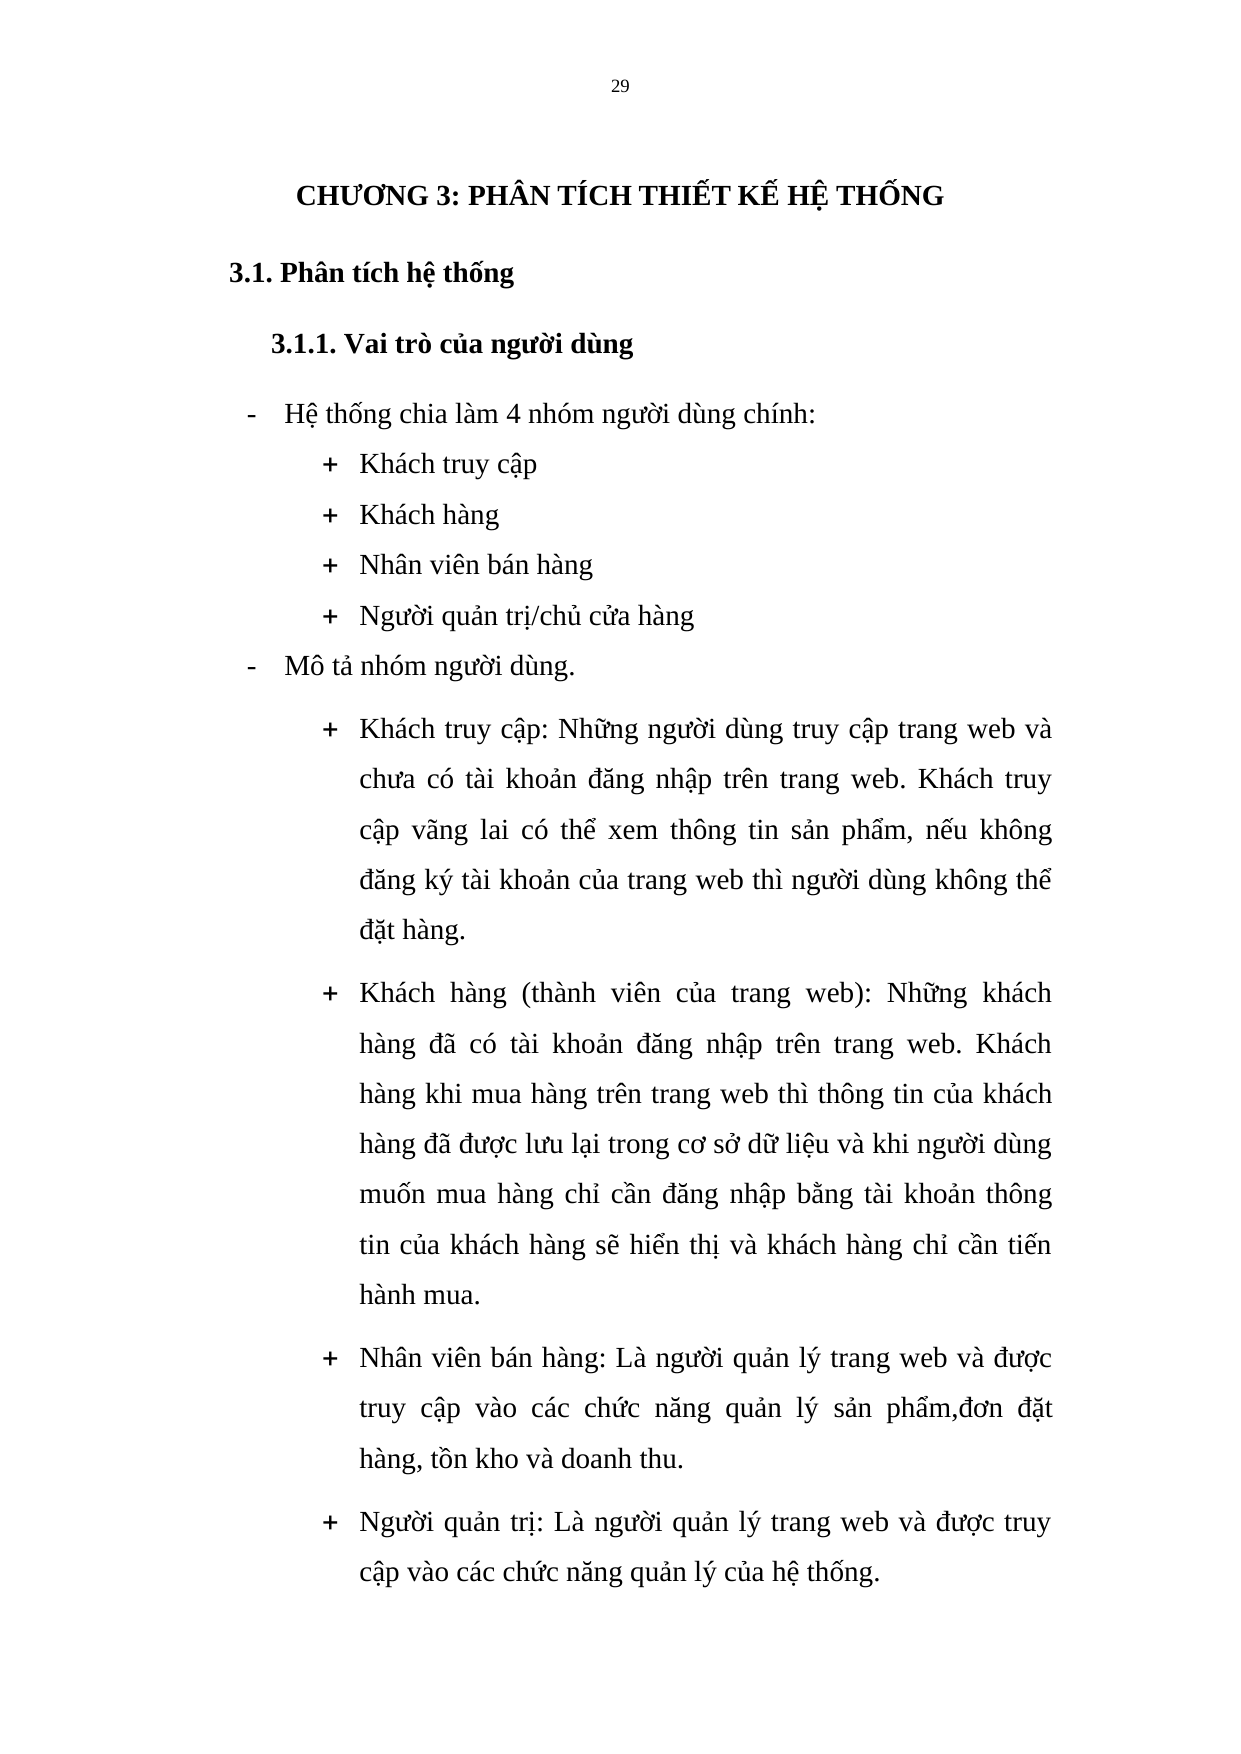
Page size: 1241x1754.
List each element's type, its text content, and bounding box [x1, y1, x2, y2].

subtitle Phân tích hệ thống [229, 255, 1053, 289]
subtitle PHÂN TÍCH THIẾT KẾ HỆ THỐNG [187, 178, 1053, 211]
list Khách truy cập [322, 447, 1053, 480]
list Khách hàng [322, 497, 1053, 531]
list Mô tả nhóm người dùng. [247, 648, 1053, 682]
list Khách truy cập: Những người dùng truy cập trang web và chưa có tài khoản đăng nhập trên trang web. Khách truy cập vãng lai có thể xem thông tin sản phẩm, nếu không đăng ký tài khoản của trang web thì người dùng không thể đặt hàng. [322, 711, 1053, 946]
subtitle Vai trò của người dùng [271, 326, 1053, 359]
list Nhân viên bán hàng [322, 547, 1053, 581]
list Nhân viên bán hàng: Là người quản lý trang web và được truy cập vào các chức năng quản lý sản phẩm,đơn đặt hàng, tồn kho và doanh thu. [322, 1340, 1053, 1474]
list Người quản trị/chủ cửa hàng [322, 598, 1053, 632]
list Khách hàng (thành viên của trang web): Những khách hàng đã có tài khoản đăng nhập trên trang web. Khách hàng khi mua hàng trên trang web thì thông tin của khách hàng đã được lưu lại trong cơ sở dữ liệu và khi người dùng muốn mua hàng chỉ cần đăng nhập bằng tài khoản thông tin của khách hàng sẽ hiển thị và khách hàng chỉ cần tiến hành mua. [322, 975, 1053, 1311]
list Người quản trị: Là người quản lý trang web và được truy cập vào các chức năng quản lý của hệ thống. [322, 1504, 1053, 1588]
list Hệ thống chia làm 4 nhóm người dùng chính: [247, 396, 1053, 430]
